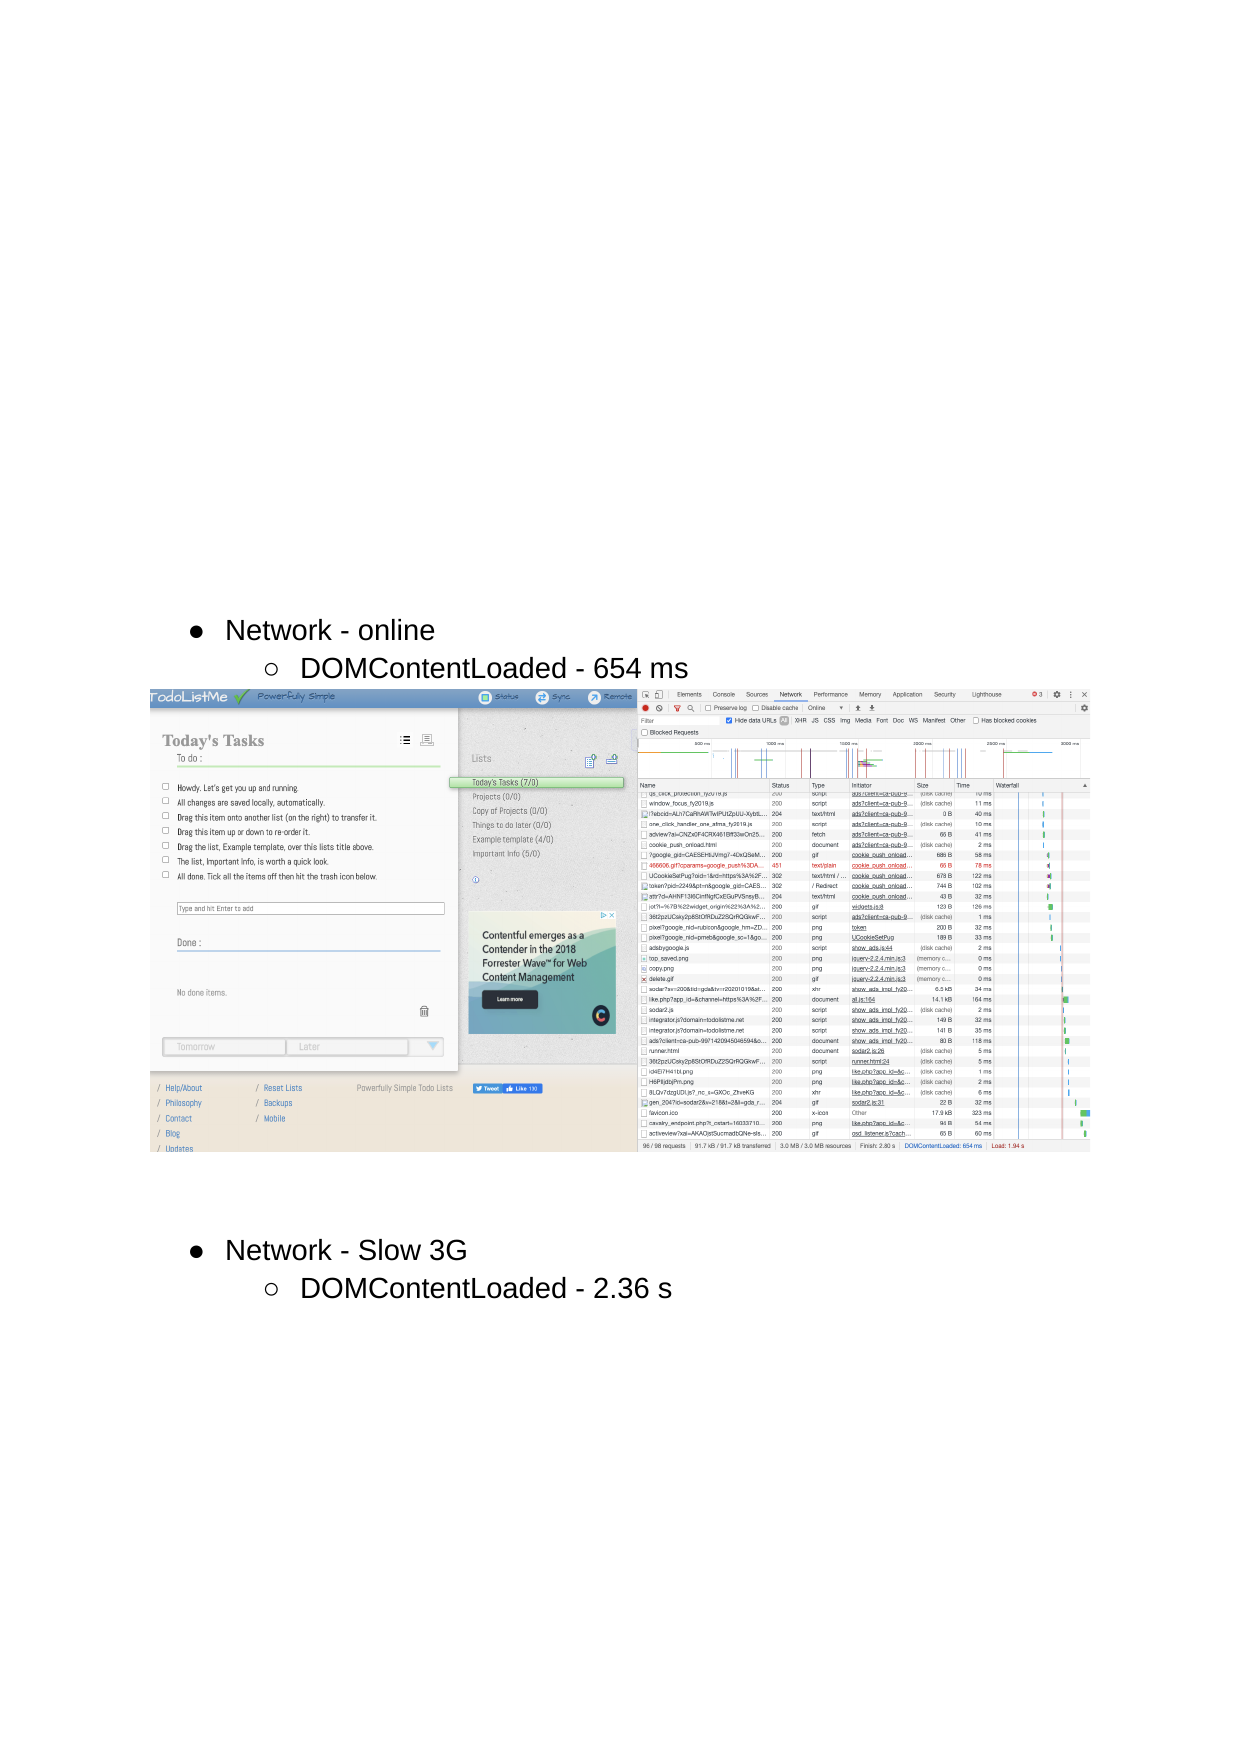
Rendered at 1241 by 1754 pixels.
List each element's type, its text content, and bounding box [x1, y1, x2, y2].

picture [150, 689, 1091, 1152]
list DOMContentLoaded - 654 ms [262, 651, 1090, 684]
list Network - Slow 3G [187, 1233, 1090, 1267]
list Network - online [187, 612, 1090, 646]
list DOMContentLoaded - 2.36 s [262, 1272, 1090, 1305]
